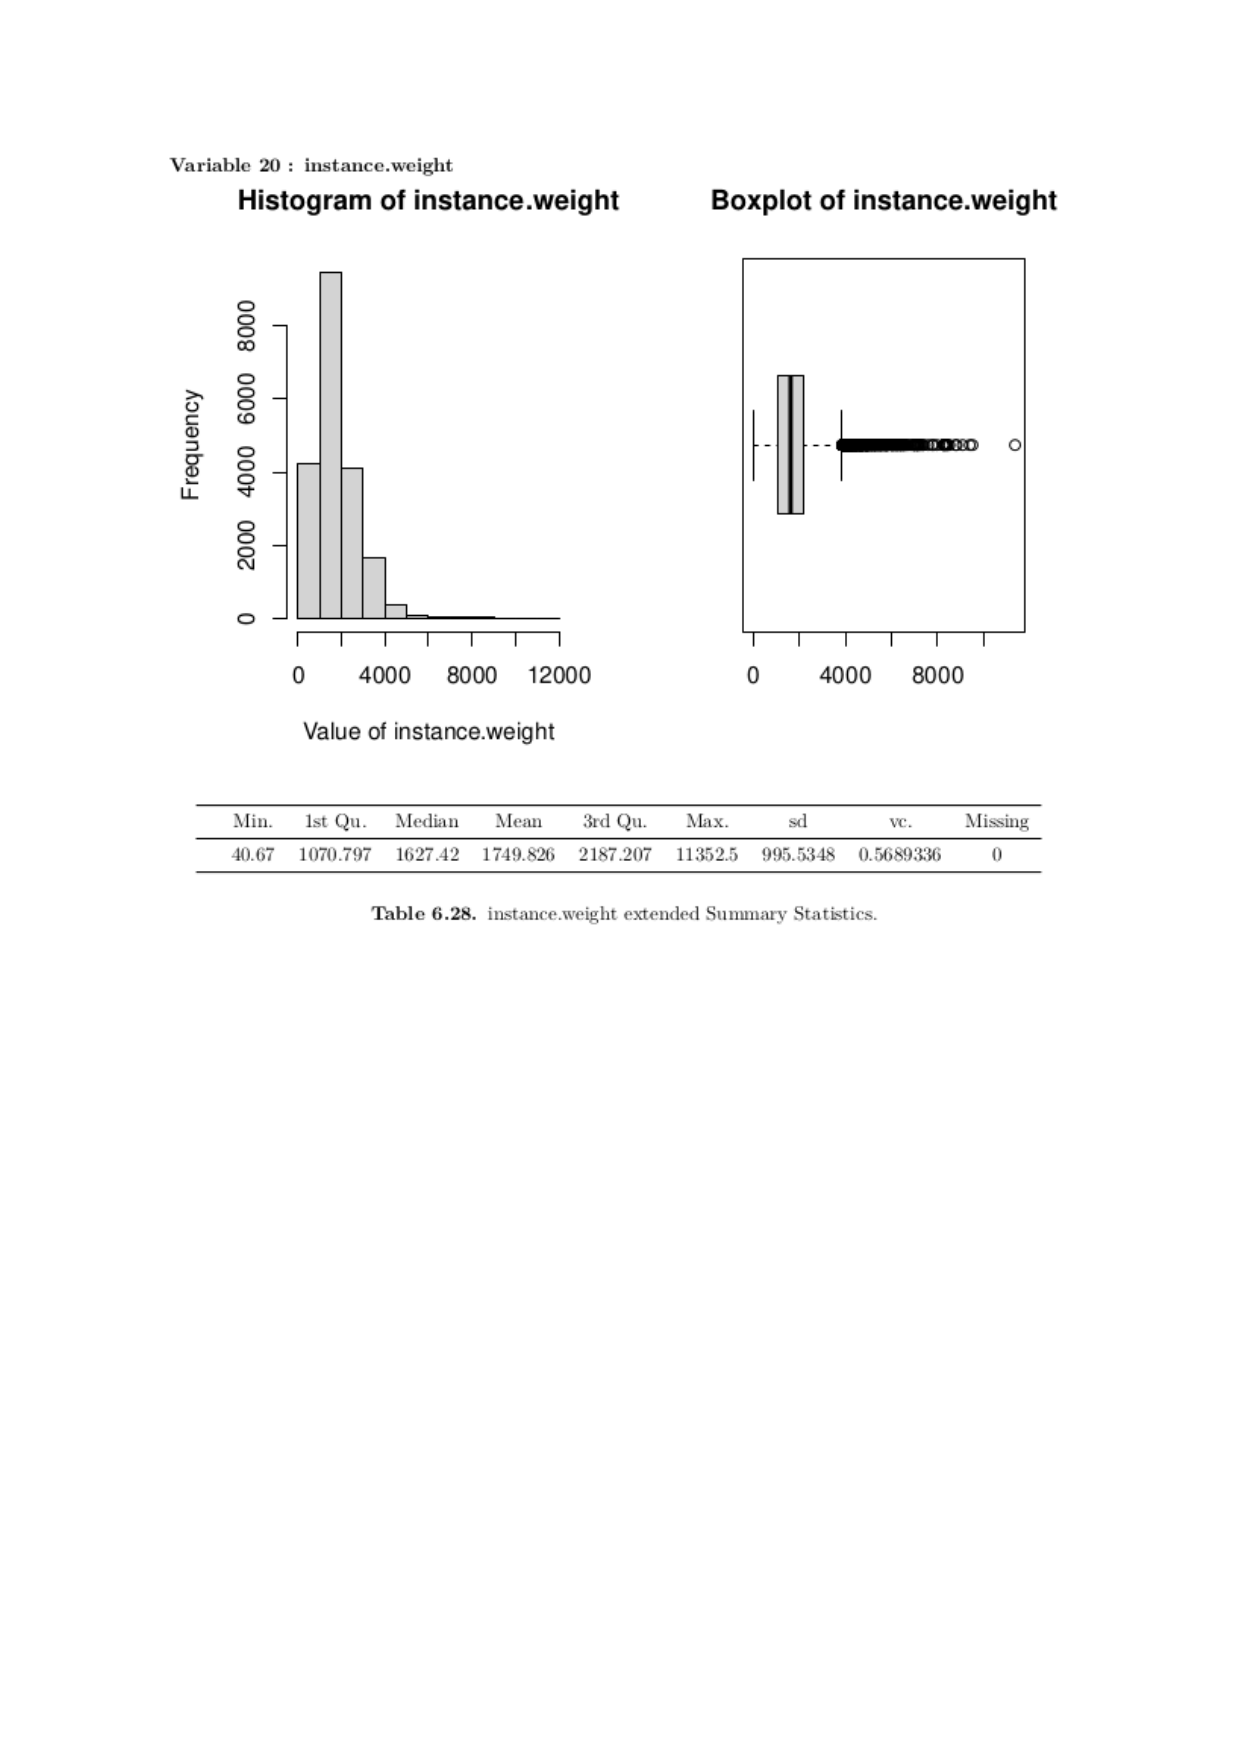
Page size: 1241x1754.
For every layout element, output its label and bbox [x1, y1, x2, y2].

picture [150, 150, 1091, 955]
